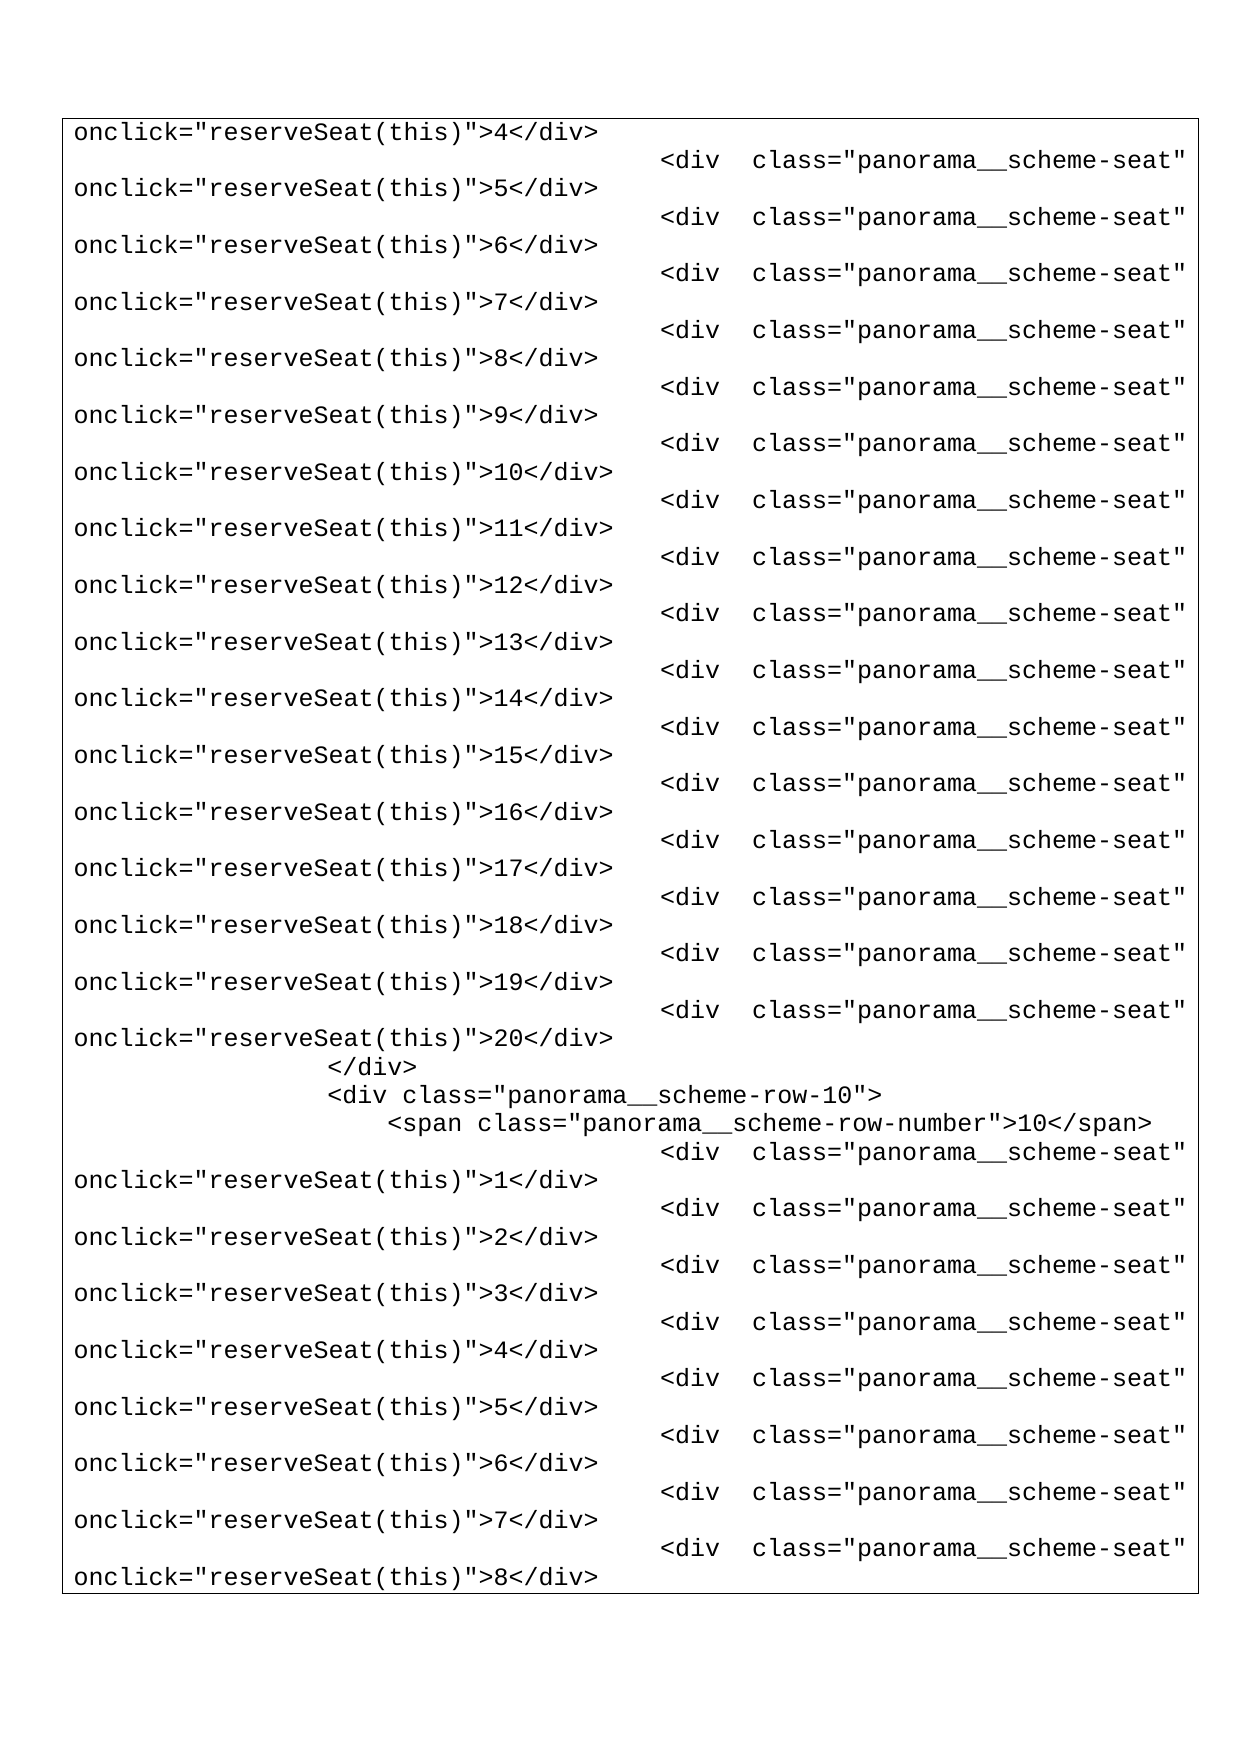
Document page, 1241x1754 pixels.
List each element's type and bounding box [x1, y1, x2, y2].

table_header [63, 119, 1198, 1592]
